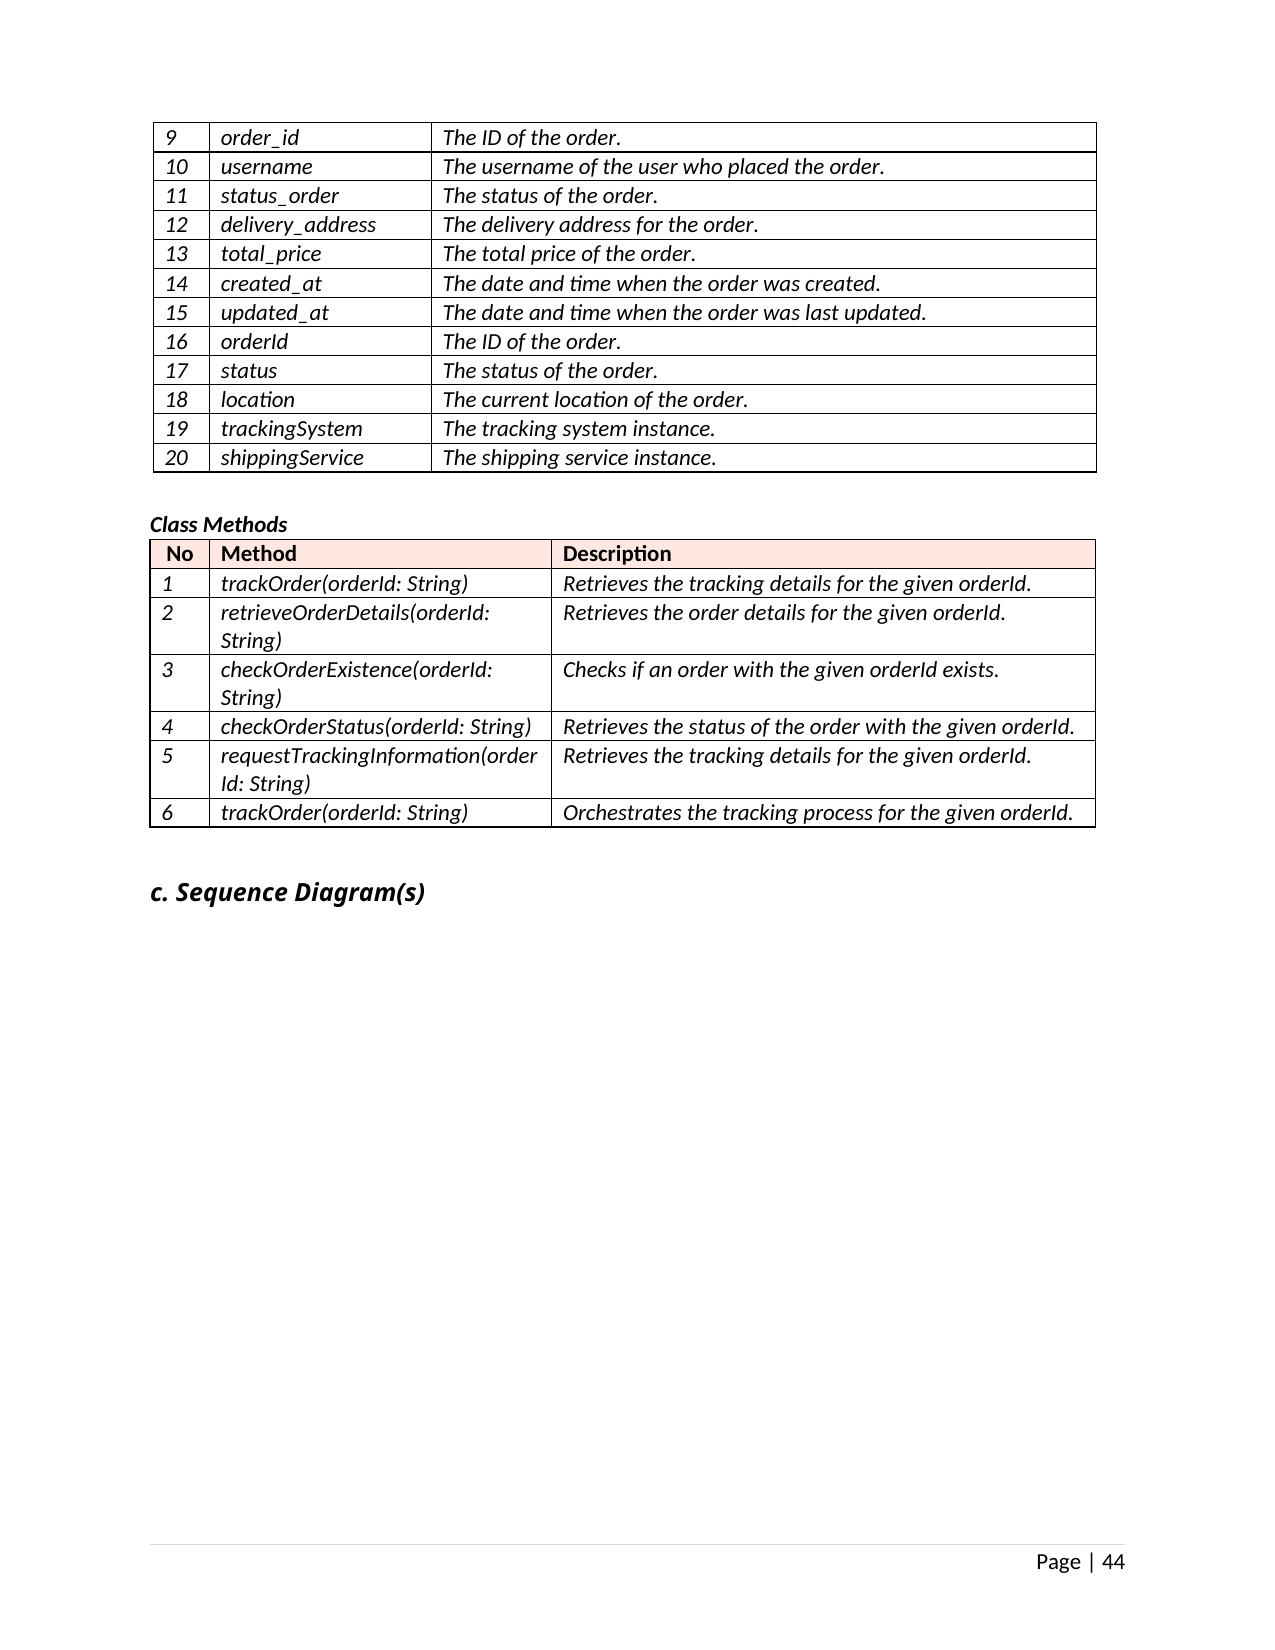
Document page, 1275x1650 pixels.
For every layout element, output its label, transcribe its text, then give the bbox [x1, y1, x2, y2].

table_cell Retrieves the tracking details for the given orderId. [552, 569, 1095, 597]
table_cell 1 [151, 569, 209, 597]
table_cell 10 [154, 153, 209, 180]
table_cell Retrieves the tracking details for the given orderId. [552, 741, 1095, 797]
table_cell 14 [154, 269, 209, 297]
table_cell 2 [151, 598, 209, 654]
table_cell The ID of the order. [432, 327, 1096, 355]
table_cell The date and time when the order was created. [432, 269, 1096, 297]
table_cell status_order [210, 181, 431, 209]
table_cell created_at [210, 269, 431, 297]
table_cell trackOrder(orderId: String) [210, 799, 551, 826]
table_cell shippingService [210, 444, 431, 471]
table_cell Retrieves the order details for the given orderId. [552, 598, 1095, 654]
table_cell status [210, 356, 431, 384]
table_cell Checks if an order with the given orderId exists. [552, 655, 1095, 711]
table_cell retrieveOrderDetails(orderId: String) [210, 598, 551, 654]
table_header Description [552, 540, 1095, 568]
table_cell 17 [154, 356, 209, 384]
table_cell The date and time when the order was last updated. [432, 298, 1096, 326]
table_cell checkOrderExistence(orderId: String) [210, 655, 551, 711]
table_cell The shipping service instance. [432, 444, 1096, 471]
table_cell 4 [151, 712, 209, 740]
table_cell 18 [154, 385, 209, 413]
table_cell The tracking system instance. [432, 414, 1096, 442]
table_cell 13 [154, 240, 209, 268]
table_cell requestTrackingInformation(orderId: String) [210, 741, 551, 797]
table_header No [151, 540, 209, 568]
table_cell checkOrderStatus(orderId: String) [210, 712, 551, 740]
table_cell username [210, 153, 431, 180]
table_cell orderId [210, 327, 431, 355]
table_cell 11 [154, 181, 209, 209]
table_cell Orchestrates the tracking process for the given orderId. [552, 799, 1095, 826]
table_cell The ID of the order. [432, 123, 1096, 151]
table_cell 15 [154, 298, 209, 326]
table_cell 20 [154, 444, 209, 471]
table_cell 5 [151, 741, 209, 797]
table_cell The delivery address for the order. [432, 211, 1096, 238]
table_cell total_price [210, 240, 431, 268]
table_cell Retrieves the status of the order with the given orderId. [552, 712, 1095, 740]
table_header Method [210, 540, 551, 568]
table_cell 6 [151, 799, 209, 826]
table_cell The username of the user who placed the order. [432, 153, 1096, 180]
table_cell 9 [154, 123, 209, 151]
table_cell The status of the order. [432, 181, 1096, 209]
table_cell 19 [154, 414, 209, 442]
text Class Methods [150, 510, 1125, 538]
table_cell 3 [151, 655, 209, 711]
table_cell trackingSystem [210, 414, 431, 442]
table_cell updated_at [210, 298, 431, 326]
table_cell order_id [210, 123, 431, 151]
table_cell trackOrder(orderId: String) [210, 569, 551, 597]
table_cell 12 [154, 211, 209, 238]
table_cell The current location of the order. [432, 385, 1096, 413]
table_cell The status of the order. [432, 356, 1096, 384]
subtitle c. Sequence Diagram(s) [150, 874, 1125, 908]
table_cell location [210, 385, 431, 413]
table_cell The total price of the order. [432, 240, 1096, 268]
table_cell 16 [154, 327, 209, 355]
table_cell delivery_address [210, 211, 431, 238]
